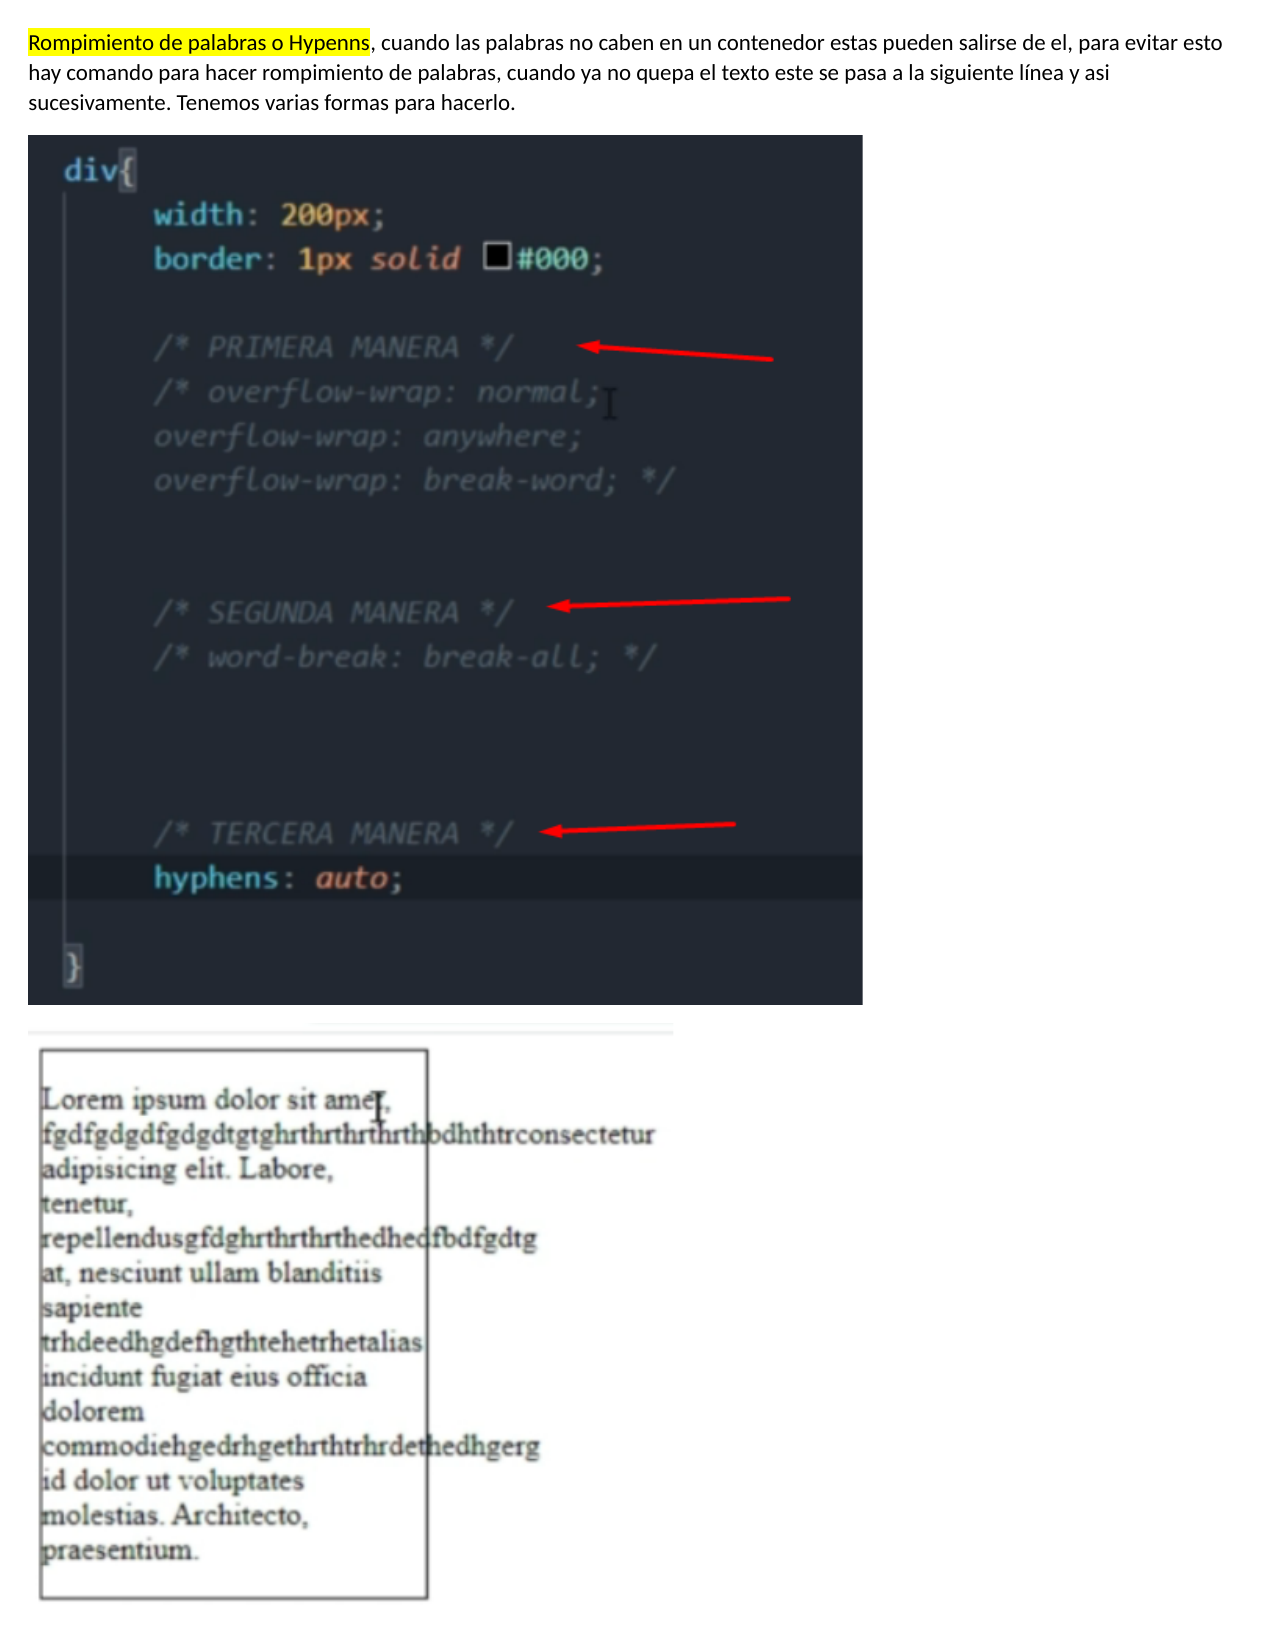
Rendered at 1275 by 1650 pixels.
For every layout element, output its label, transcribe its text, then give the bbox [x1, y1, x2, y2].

picture [28, 135, 863, 1005]
picture [28, 1023, 674, 1611]
text Rompimiento de palabras o Hypenns, cuando las palabras no caben en un contenedor estas pueden salirse de el, para evitar esto hay comando para hacer rompimiento de palabras, cuando ya no quepa el texto este se pasa a la siguiente línea y asi sucesivamente. Tenemos varias formas para hacerlo. [28, 28, 1256, 117]
